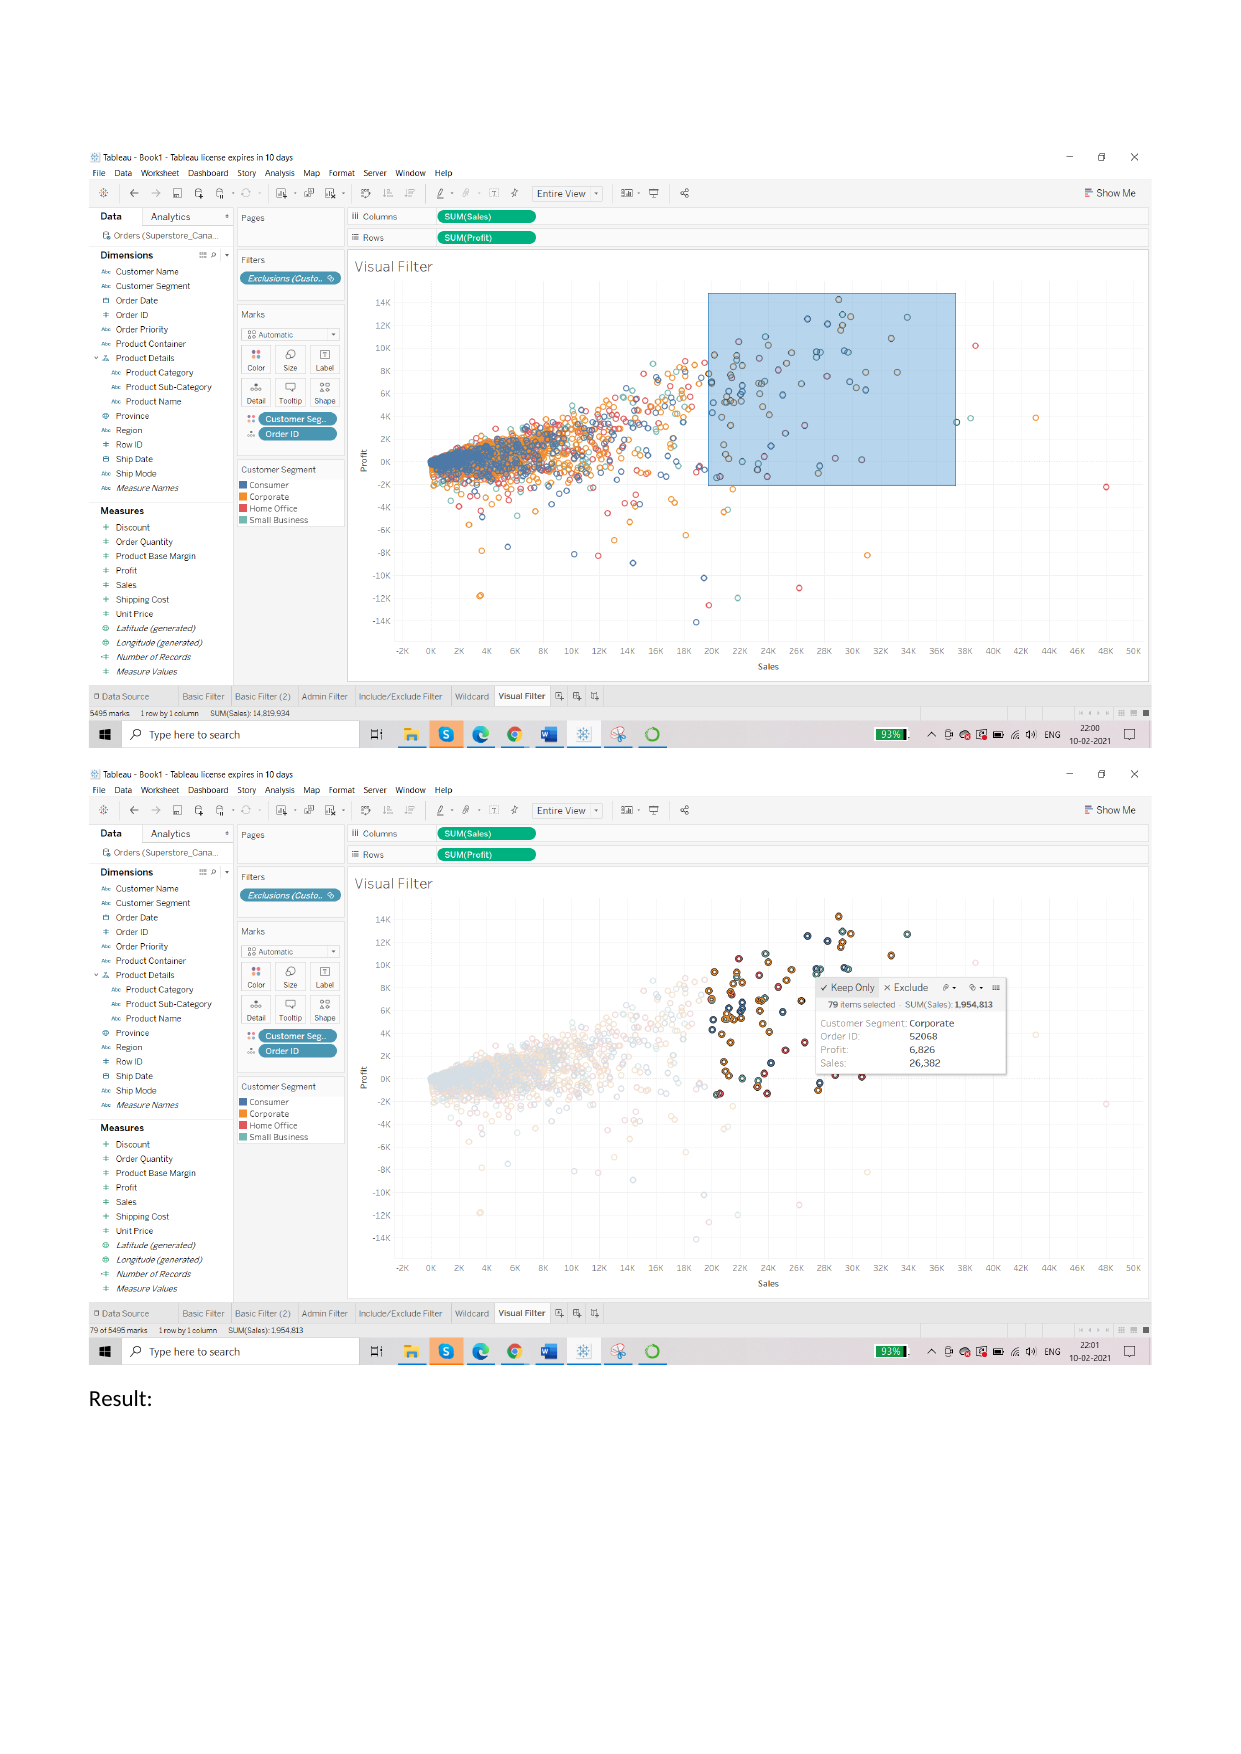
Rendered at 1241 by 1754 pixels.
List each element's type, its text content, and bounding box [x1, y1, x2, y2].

text Result: [89, 1384, 1152, 1412]
picture [88, 766, 1152, 1365]
picture [88, 150, 1152, 748]
